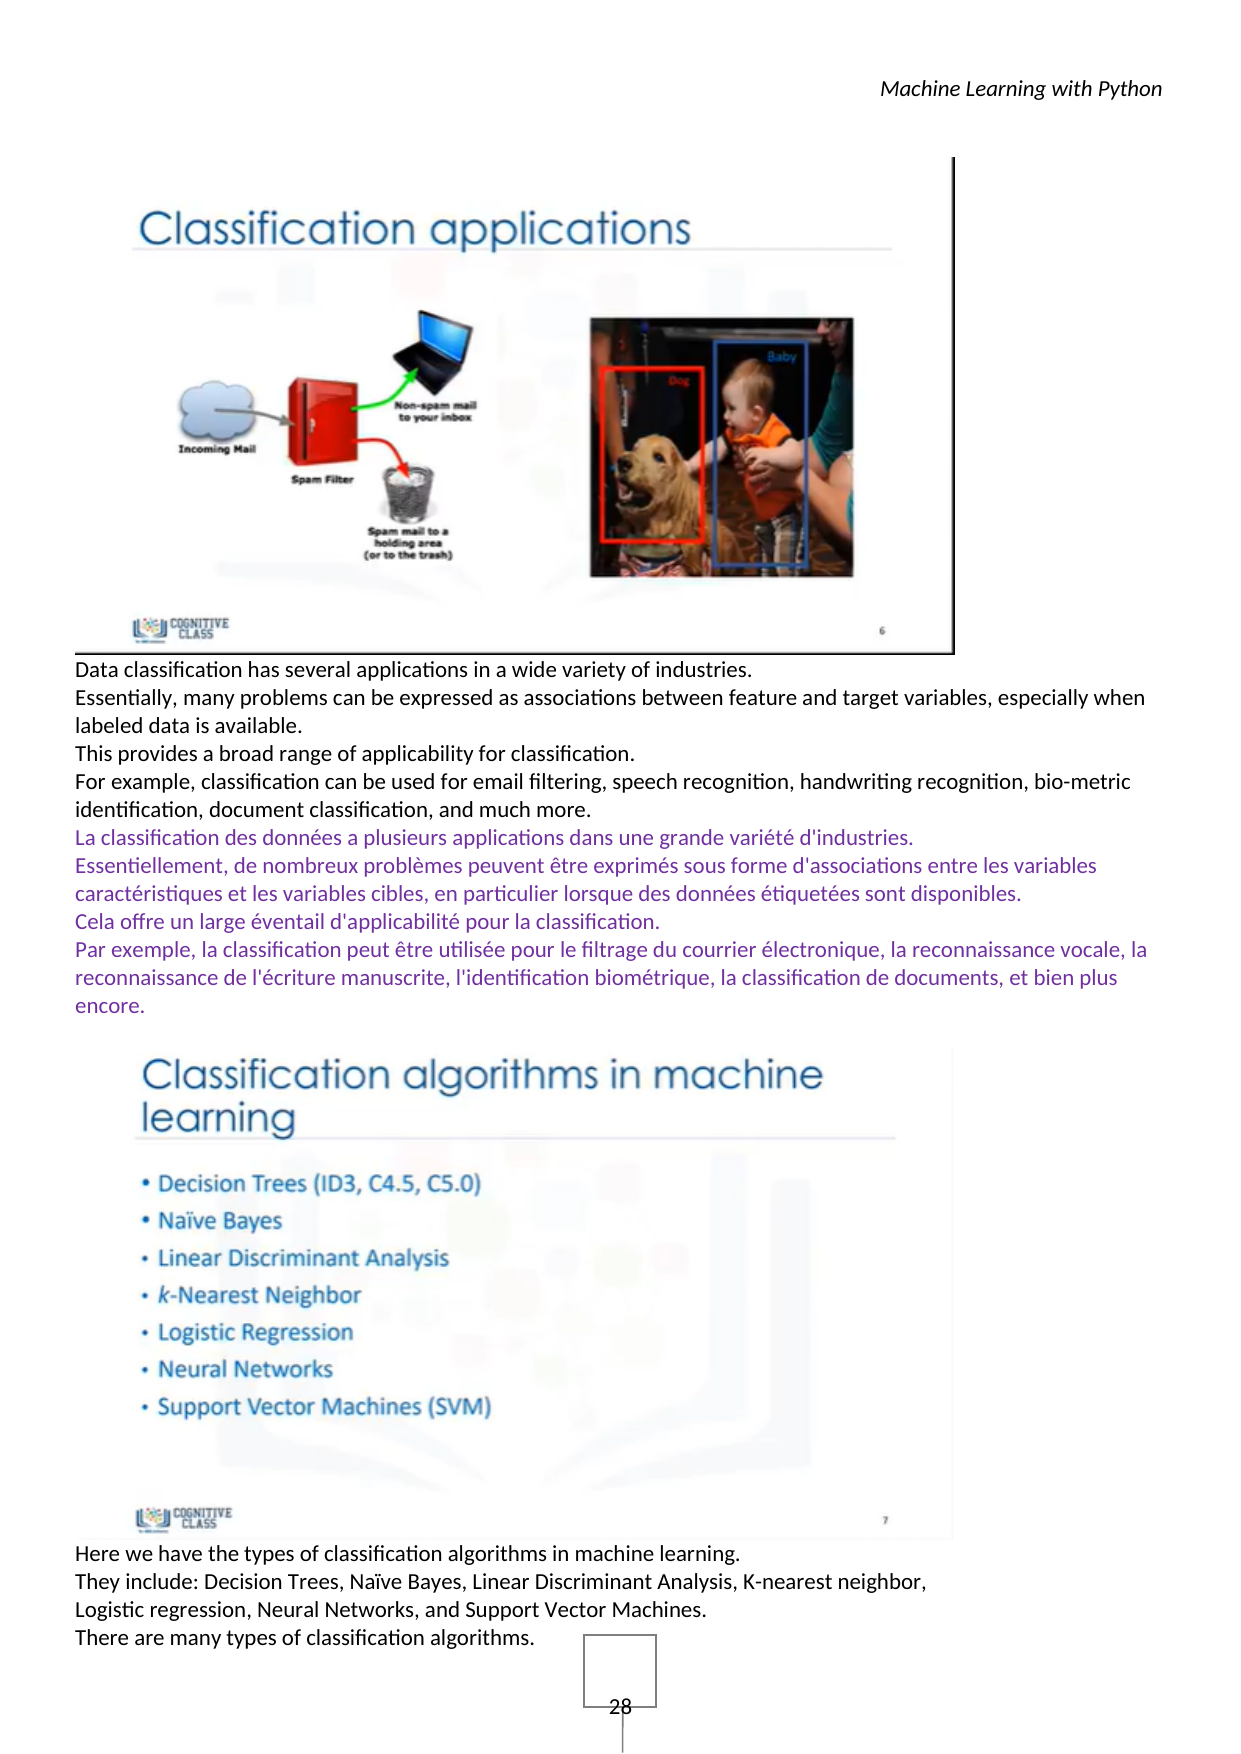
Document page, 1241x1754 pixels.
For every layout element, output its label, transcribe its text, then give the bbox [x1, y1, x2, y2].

text Data classification has several applications in a wide variety of industries. [75, 655, 1165, 683]
text There are many types of classification algorithms. [75, 1623, 1165, 1651]
picture [75, 157, 955, 655]
text Here we have the types of classification algorithms in machine learning. [75, 1539, 1165, 1567]
text Cela offre un large éventail d'applicabilité pour la classification. [75, 907, 1165, 935]
text This provides a broad range of applicability for classification. [75, 739, 1165, 767]
text La classification des données a plusieurs applications dans une grande variété d'industries. [75, 823, 1165, 851]
text Par exemple, la classification peut être utilisée pour le filtrage du courrier électronique, la reconnaissance vocale, la reconnaissance de l'écriture manuscrite, l'identification biométrique, la classification de documents, et bien plus encore. [75, 935, 1165, 1019]
text Essentiellement, de nombreux problèmes peuvent être exprimés sous forme d'associations entre les variables caractéristiques et les variables cibles, en particulier lorsque des données étiquetées sont disponibles. [75, 851, 1165, 907]
text Essentially, many problems can be expressed as associations between feature and target variables, especially when labeled data is available. [75, 683, 1165, 739]
text They include: Decision Trees, Naïve Bayes, Linear Discriminant Analysis, K-nearest neighbor, [75, 1567, 1165, 1595]
text Logistic regression, Neural Networks, and Support Vector Machines. [75, 1595, 1165, 1623]
text For example, classification can be used for email filtering, speech recognition, handwriting recognition, bio-metric identification, document classification, and much more. [75, 767, 1165, 823]
picture [75, 1047, 955, 1540]
